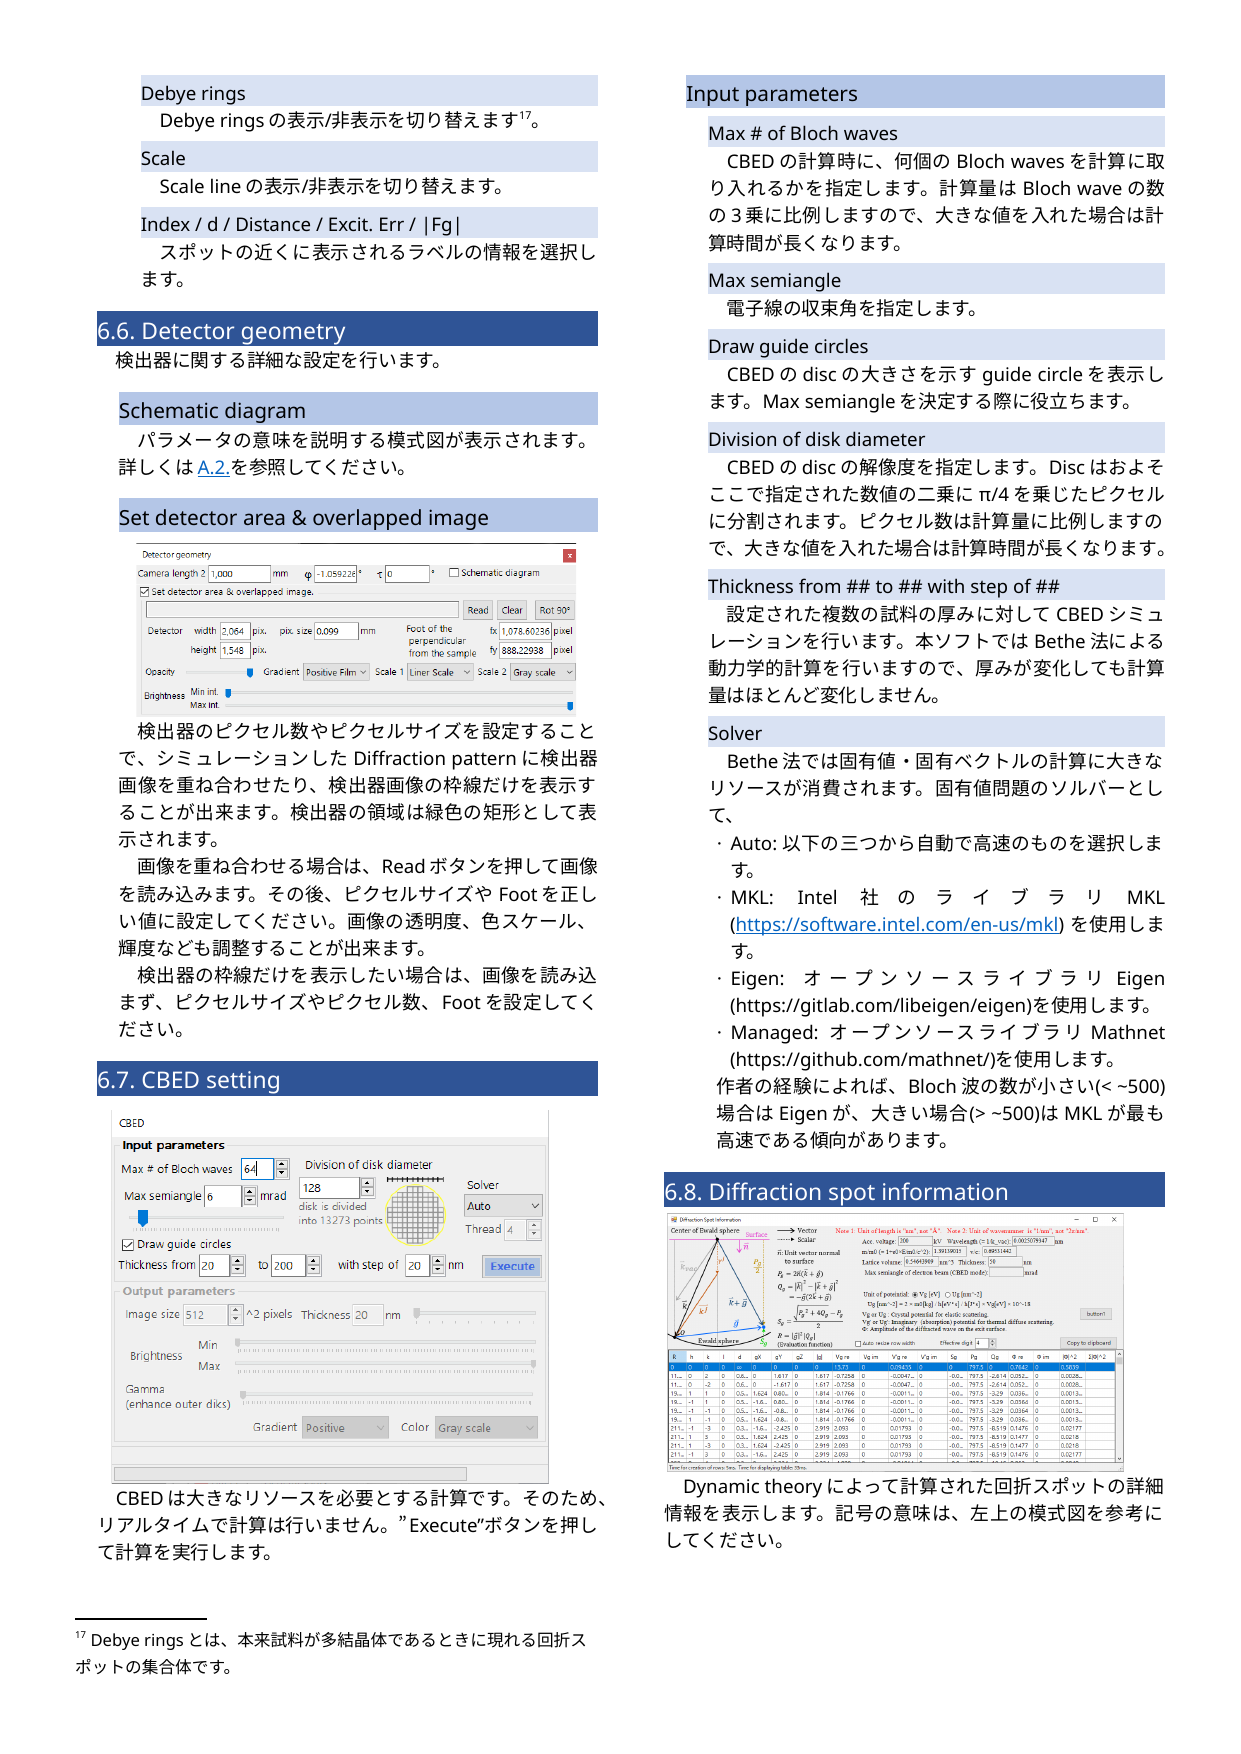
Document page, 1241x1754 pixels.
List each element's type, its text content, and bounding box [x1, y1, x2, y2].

text CBEDの計算時に、何個のBloch wavesを計算に取り入れるかを指定します。計算量はBloch waveの数の3乗に比例しますので、大きな値を入れた場合は計算時間が長くなります。 [708, 147, 1165, 255]
subtitle Index / d / Distance / Excit. Err / |Fg| [141, 207, 598, 238]
subtitle Thickness from ## to ## with step of ## [708, 569, 1165, 600]
subtitle Max # of Bloch waves [708, 116, 1165, 147]
subtitle Max semiangle [708, 263, 1165, 294]
subtitle Solver [708, 716, 1165, 747]
text Scale lineの表示/非表示を切り替えます。 [141, 172, 598, 199]
subtitle Input parameters [686, 75, 1165, 108]
text 画像を重ね合わせる場合は、Readボタンを押して画像を読み込みます。その後、ピクセルサイズやFootを正しい値に設定してください。画像の透明度、色スケール、輝度なども調整することが出来ます。 [119, 852, 598, 961]
subtitle 6.6. Detector geometry [97, 311, 598, 346]
subtitle 6.8. Diffraction spot information [664, 1172, 1165, 1207]
text 検出器の枠線だけを表示したい場合は、画像を読み込まず、ピクセルサイズやピクセル数、Footを設定してください。 [119, 961, 598, 1042]
text Debye ringsの表示/非表示を切り替えます。 [141, 106, 598, 133]
list Managed: オープンソースライブラリMathnet (https://github.com/mathnet/)を使用します。 [716, 1018, 1165, 1072]
picture [136, 543, 577, 717]
text 検出器に関する詳細な設定を行います。 [97, 346, 598, 373]
subtitle 6.7. CBED setting [97, 1061, 598, 1096]
list Auto: 以下の三つから自動で高速のものを選択します。 [716, 828, 1165, 882]
subtitle Division of disk diameter [708, 422, 1165, 453]
list Eigen: オープンソースライブラリEigen (https://gitlab.com/libeigen/eigen)を使用します。 [716, 964, 1165, 1018]
text 作者の経験によれば、Bloch波の数が小さい(< ~500)場合はEigenが、大きい場合(> ~500)はMKLが最も高速である傾向があります。 [716, 1072, 1165, 1153]
subtitle Draw guide circles [708, 329, 1165, 360]
text CBEDのdiscの解像度を指定します。Discはおよそここで指定された数値の二乗にπ/4を乗じたピクセルに分割されます。ピクセル数は計算量に比例しますので、大きな値を入れた場合は計算時間が長くなります。 [708, 453, 1165, 561]
list MKL: Intel社のライブラリMKL (https://software.intel.com/en-us/mkl) を使用します。 [716, 882, 1165, 964]
text Bethe法では固有値・固有ベクトルの計算に大きなリソースが消費されます。固有値問題のソルバーとして、 [708, 747, 1165, 828]
text CBEDのdiscの大きさを示すguide circleを表示します。Max semiangleを決定する際に役立ちます。 [708, 360, 1165, 414]
text 電子線の収束角を指定します。 [708, 294, 1165, 321]
picture [111, 1110, 549, 1484]
subtitle Set detector area & overlapped image [119, 498, 598, 532]
subtitle Debye rings [141, 75, 598, 106]
subtitle Schematic diagram [119, 392, 598, 425]
text 設定された複数の試料の厚みに対してCBEDシミュレーションを行います。本ソフトではBethe法による動力学的計算を行いますので、厚みが変化しても計算量はほとんど変化しません。 [708, 600, 1165, 708]
picture [667, 1213, 1124, 1472]
text スポットの近くに表示されるラベルの情報を選択します。 [141, 238, 598, 292]
text パラメータの意味を説明する模式図が表示されます。詳しくはA.2.を参照してください。 [119, 425, 598, 479]
subtitle Scale [141, 141, 598, 172]
